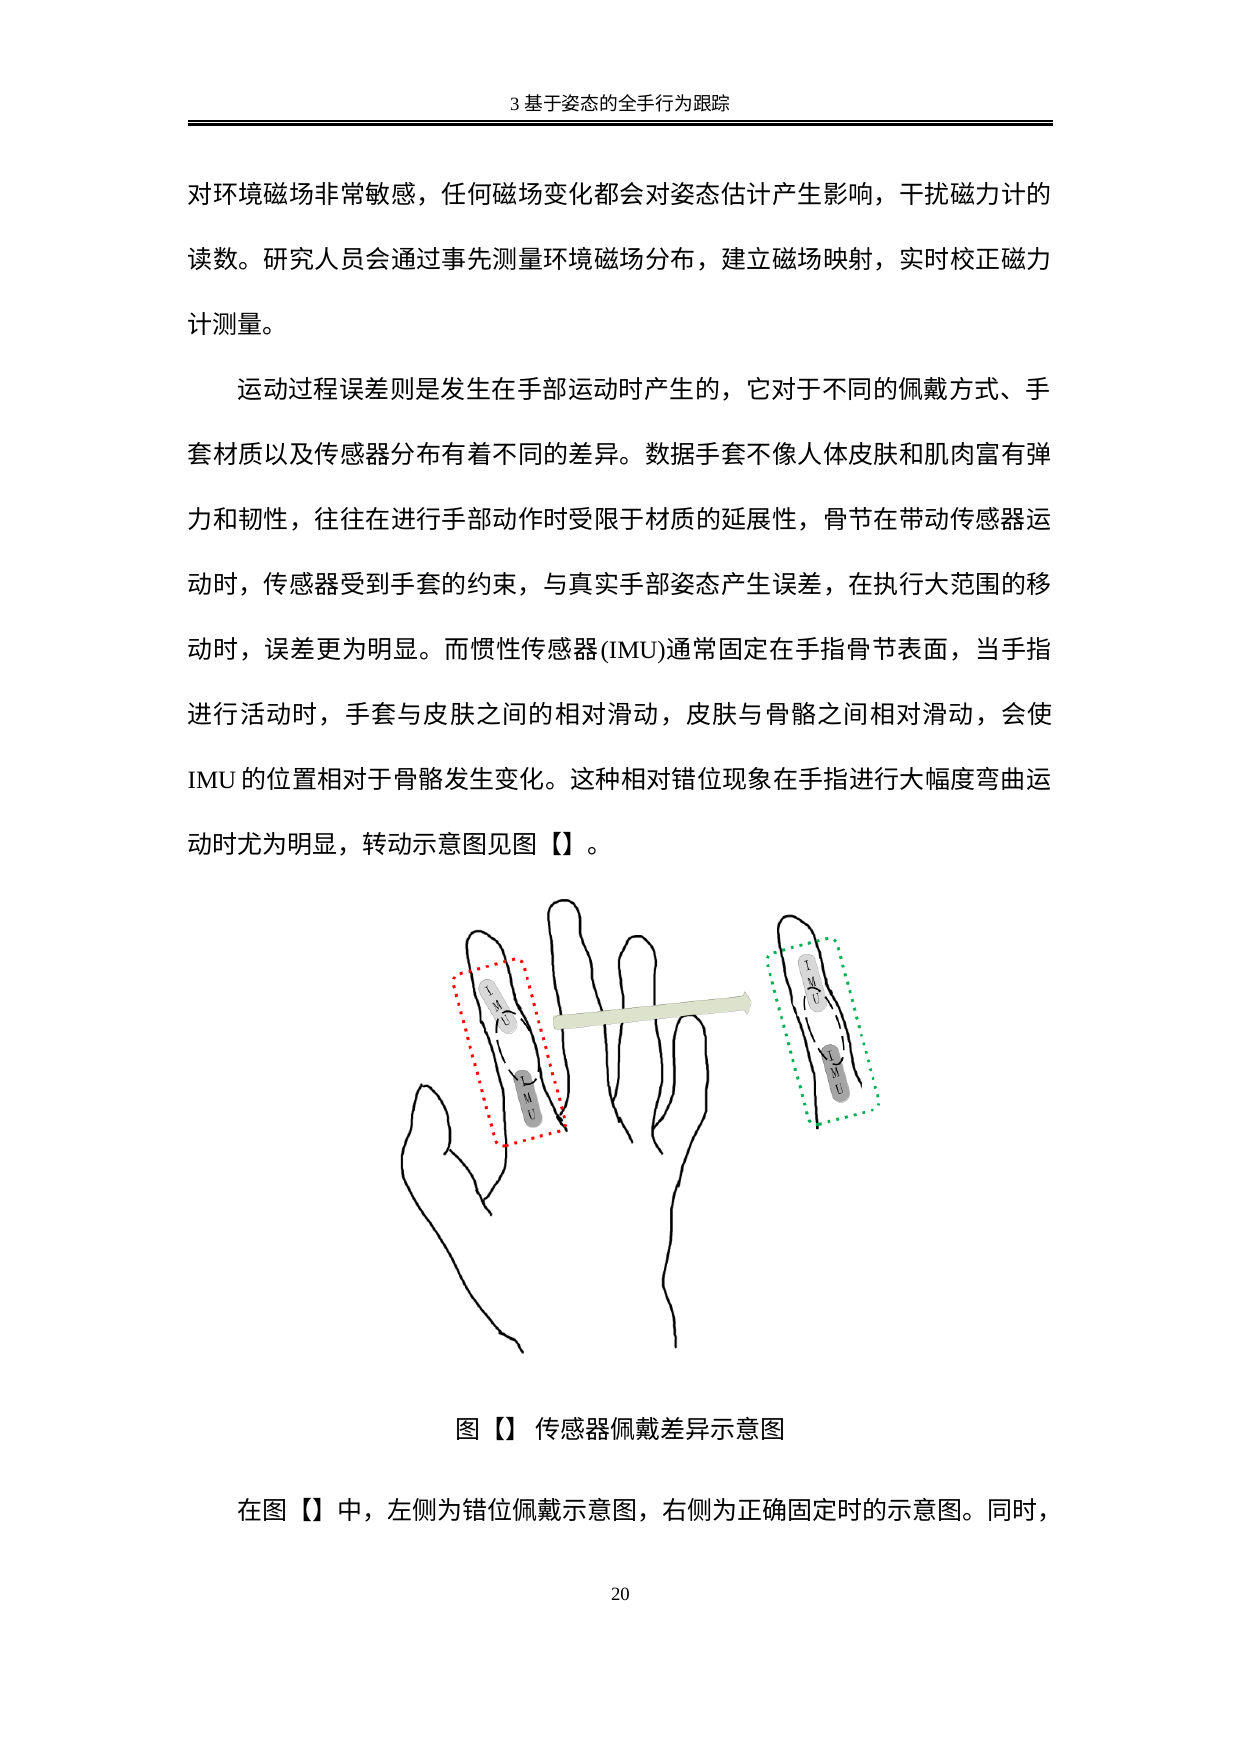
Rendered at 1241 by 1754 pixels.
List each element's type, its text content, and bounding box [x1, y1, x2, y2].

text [187, 160, 1053, 355]
text 运动过程误差则是发生在手部运动时产生的，它对于不同的佩戴方式、手套材质以及传感器分布有着不同的差异。数据手套不像人体皮肤和肌肉富有弹力和韧性，往往在进行手部动作时受限于材质的延展性，骨节在带动传感器运动时，传感器受到手套的约束，与真实手部姿态产生误差，在执行大范围的移动时，误差更为明显。而惯性传感器(IMU)通常固定在手指骨节表面，当手指进行活动时，手套与皮肤之间的相对滑动，皮肤与骨骼之间相对滑动，会使IMU的位置相对于骨骼发生变化。这种相对错位现象在手指进行大幅度弯曲运动时尤为明显，转动示意图见图【】。 [187, 355, 1053, 875]
text 图【】 传感器佩戴差异示意图 [187, 1395, 1053, 1460]
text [187, 1476, 1053, 1541]
